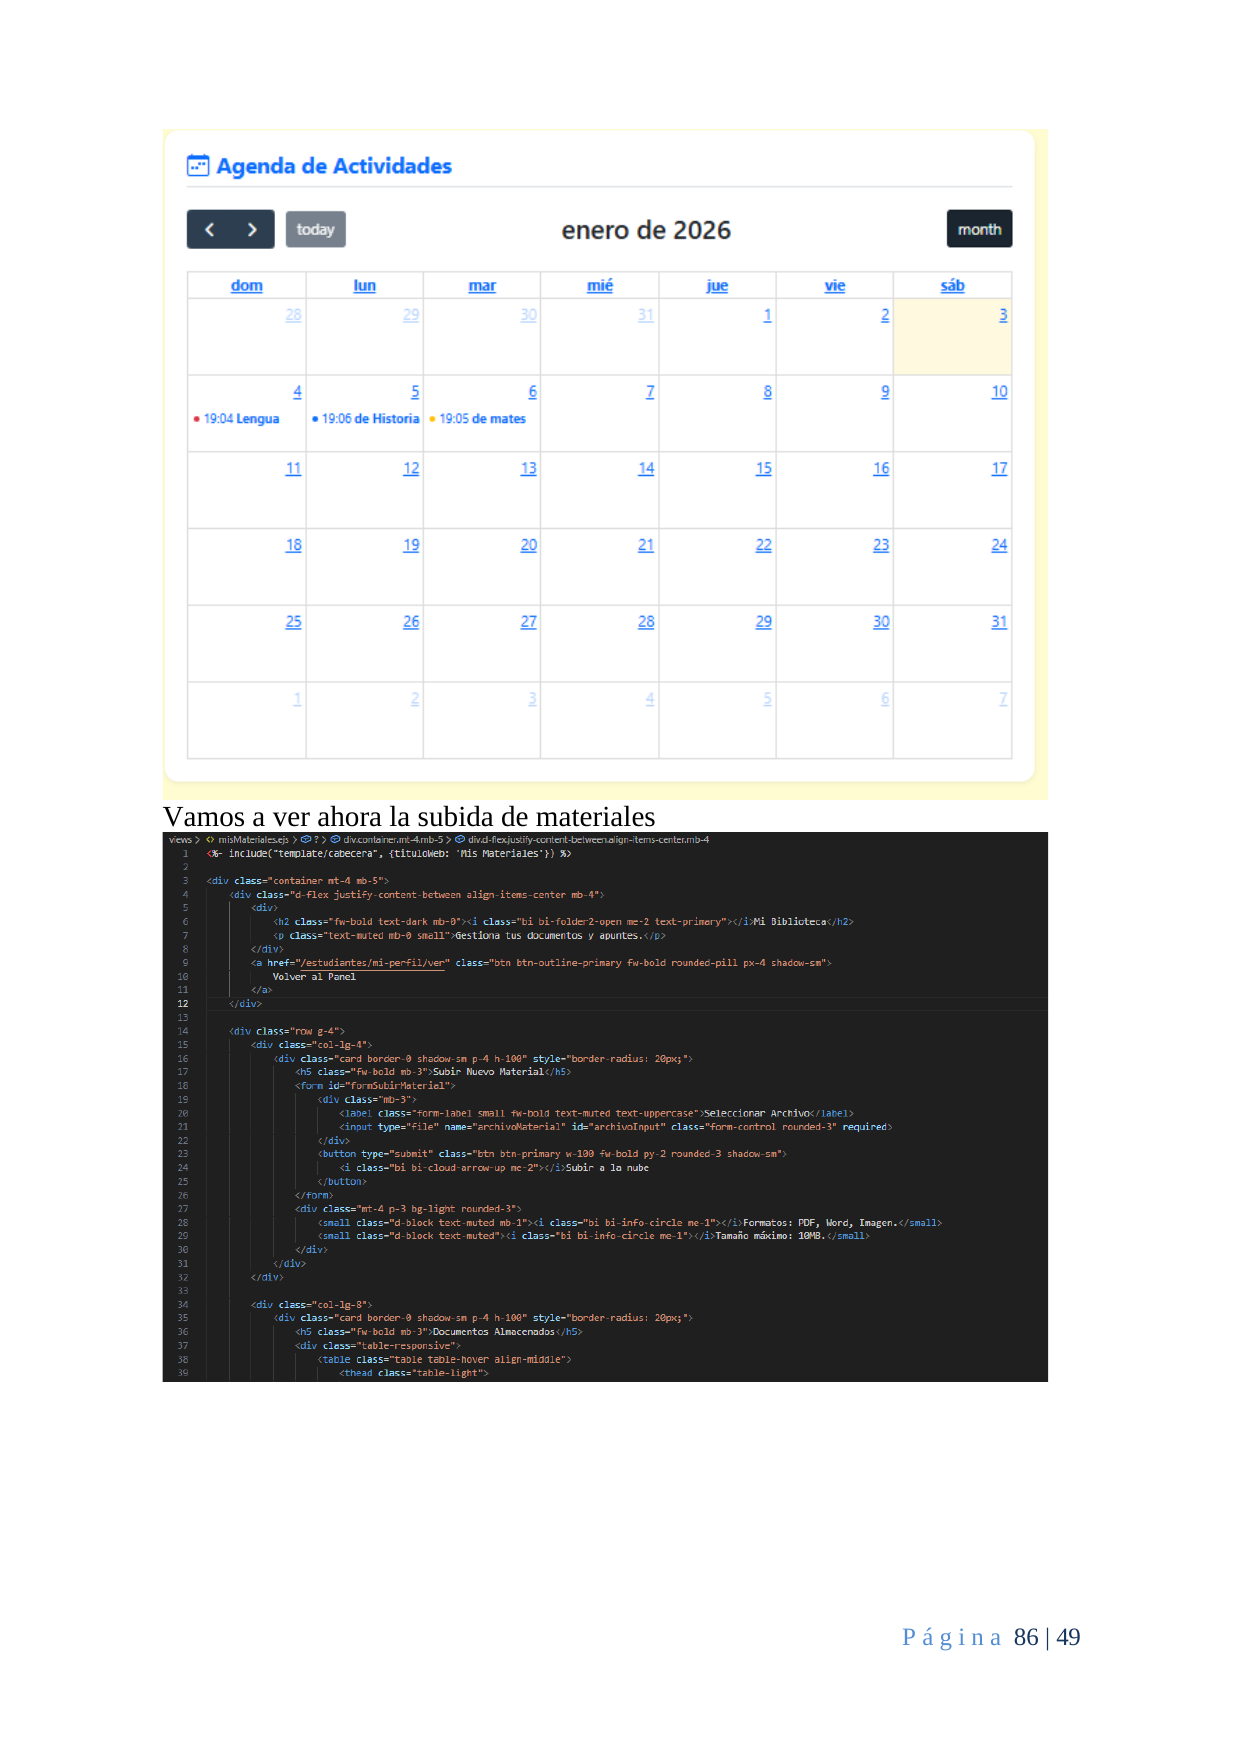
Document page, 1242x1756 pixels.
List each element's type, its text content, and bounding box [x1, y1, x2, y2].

text Vamos a ver ahora la subida de materiales [162, 799, 1138, 833]
picture [162, 129, 1049, 800]
picture [162, 832, 1049, 1382]
